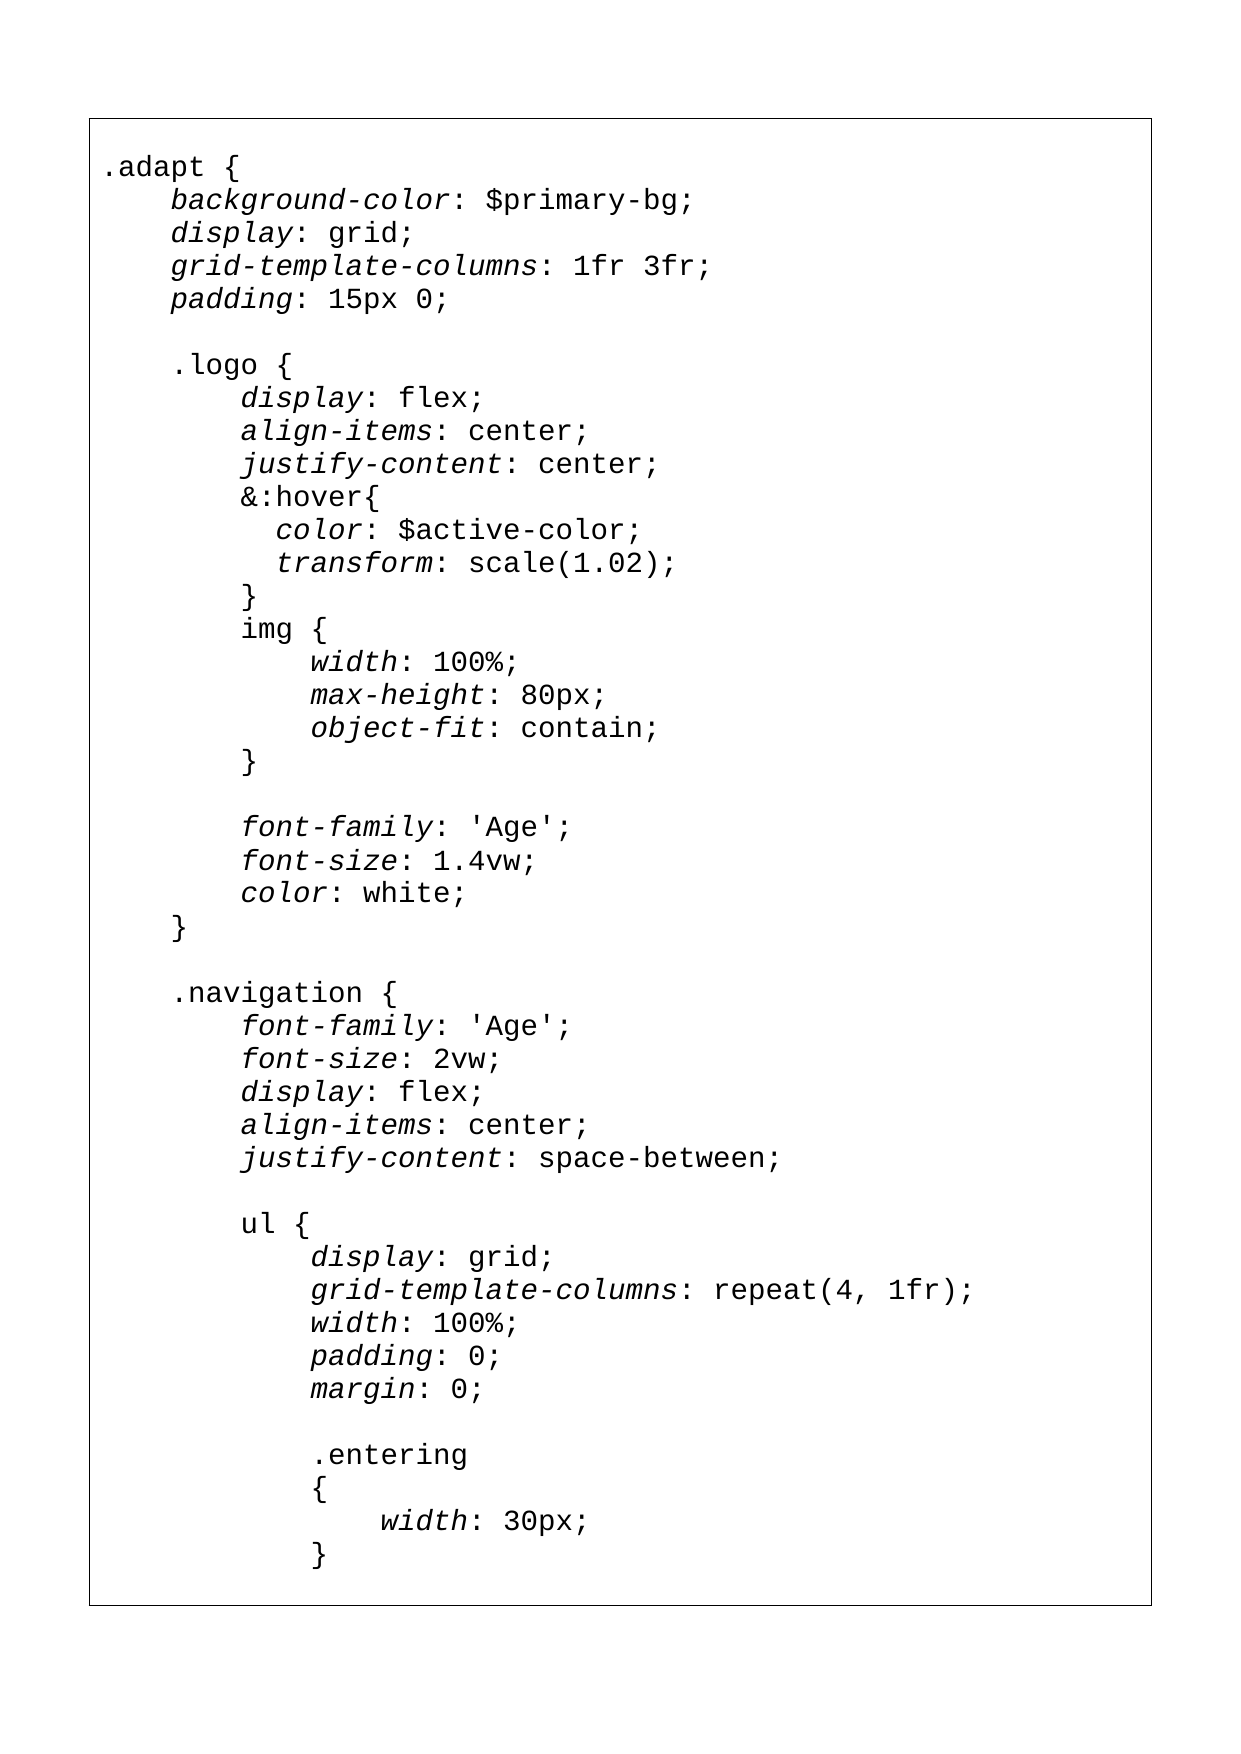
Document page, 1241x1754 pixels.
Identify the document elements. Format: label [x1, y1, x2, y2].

table_header [90, 119, 1151, 1605]
